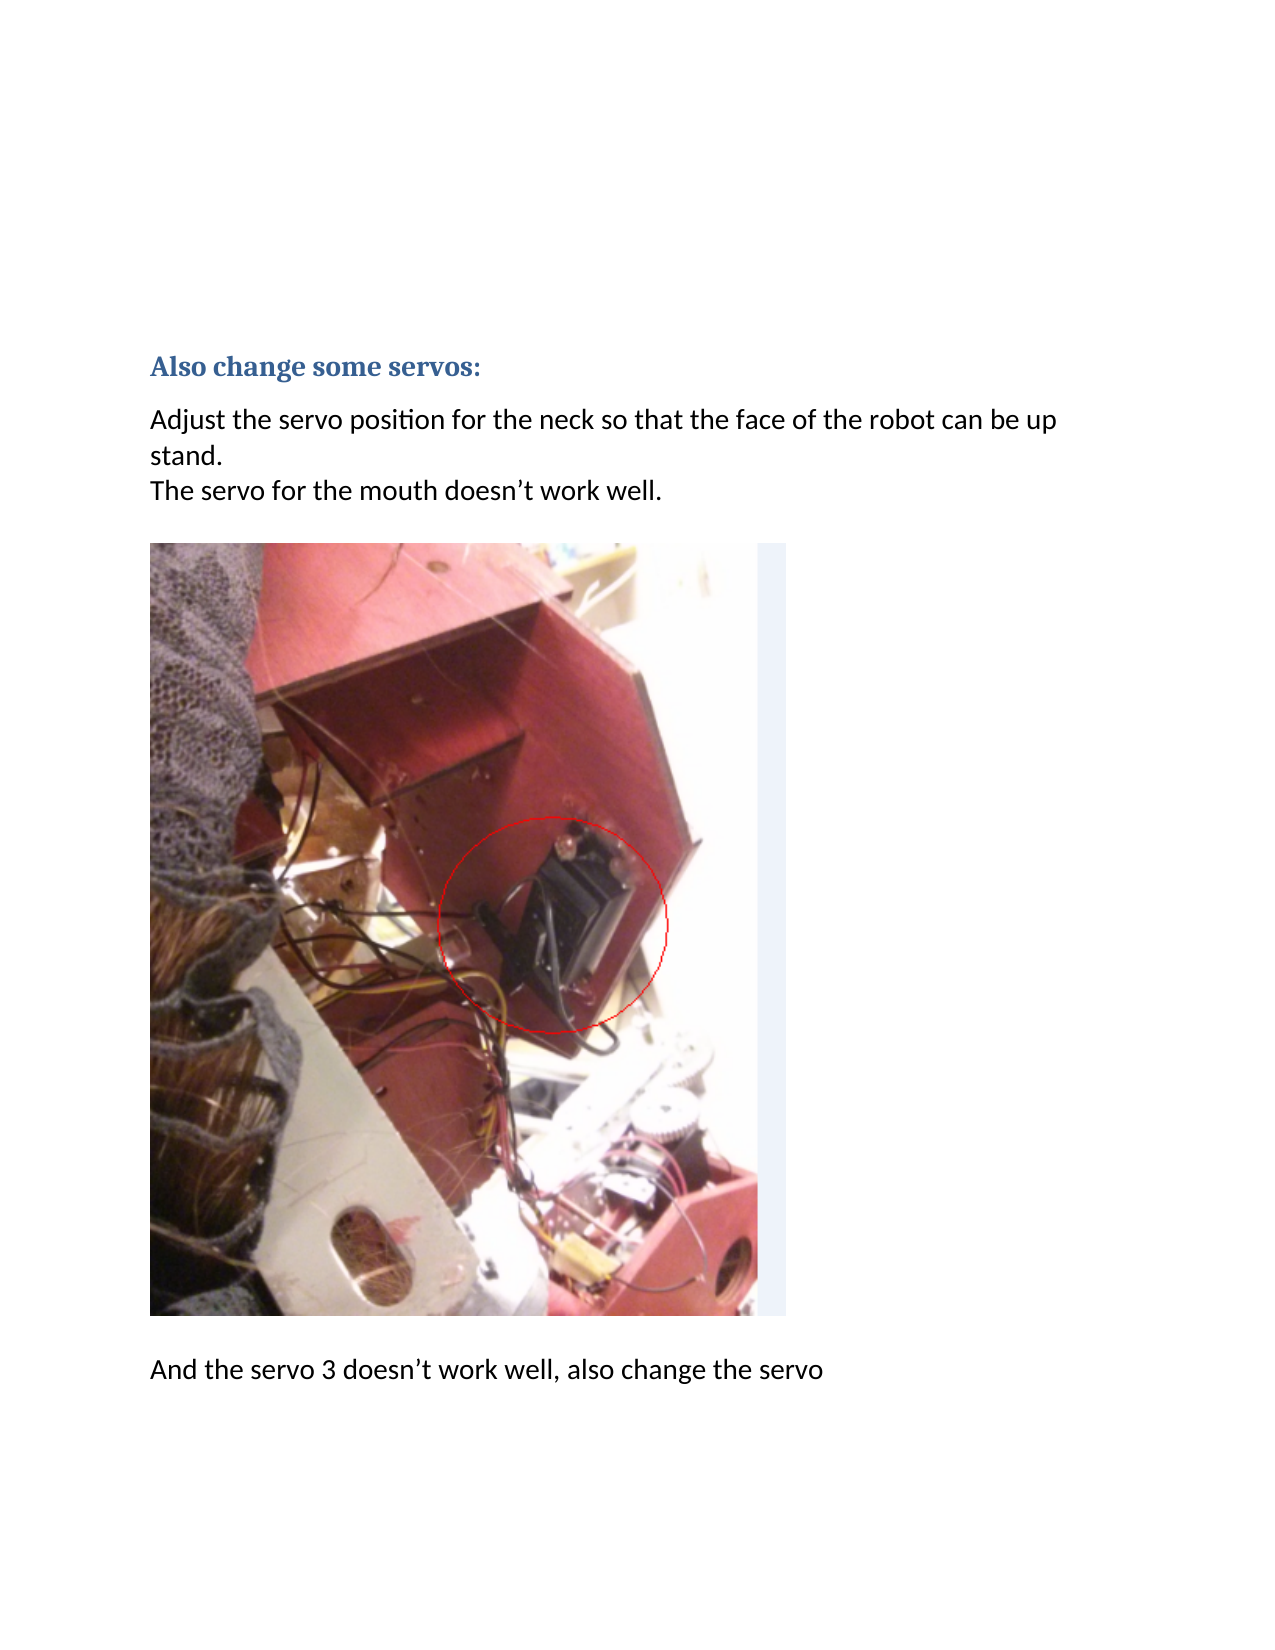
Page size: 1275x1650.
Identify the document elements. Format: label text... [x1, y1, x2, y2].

picture [150, 543, 786, 1316]
text The servo for the mouth doesn’t work well. [150, 472, 1125, 508]
text Adjust the servo position for the neck so that the face of the robot can be up stand. [150, 401, 1125, 472]
text And the servo 3 doesn’t work well, also change the servo [150, 1351, 1125, 1387]
text Also change some servos: [150, 351, 1125, 384]
